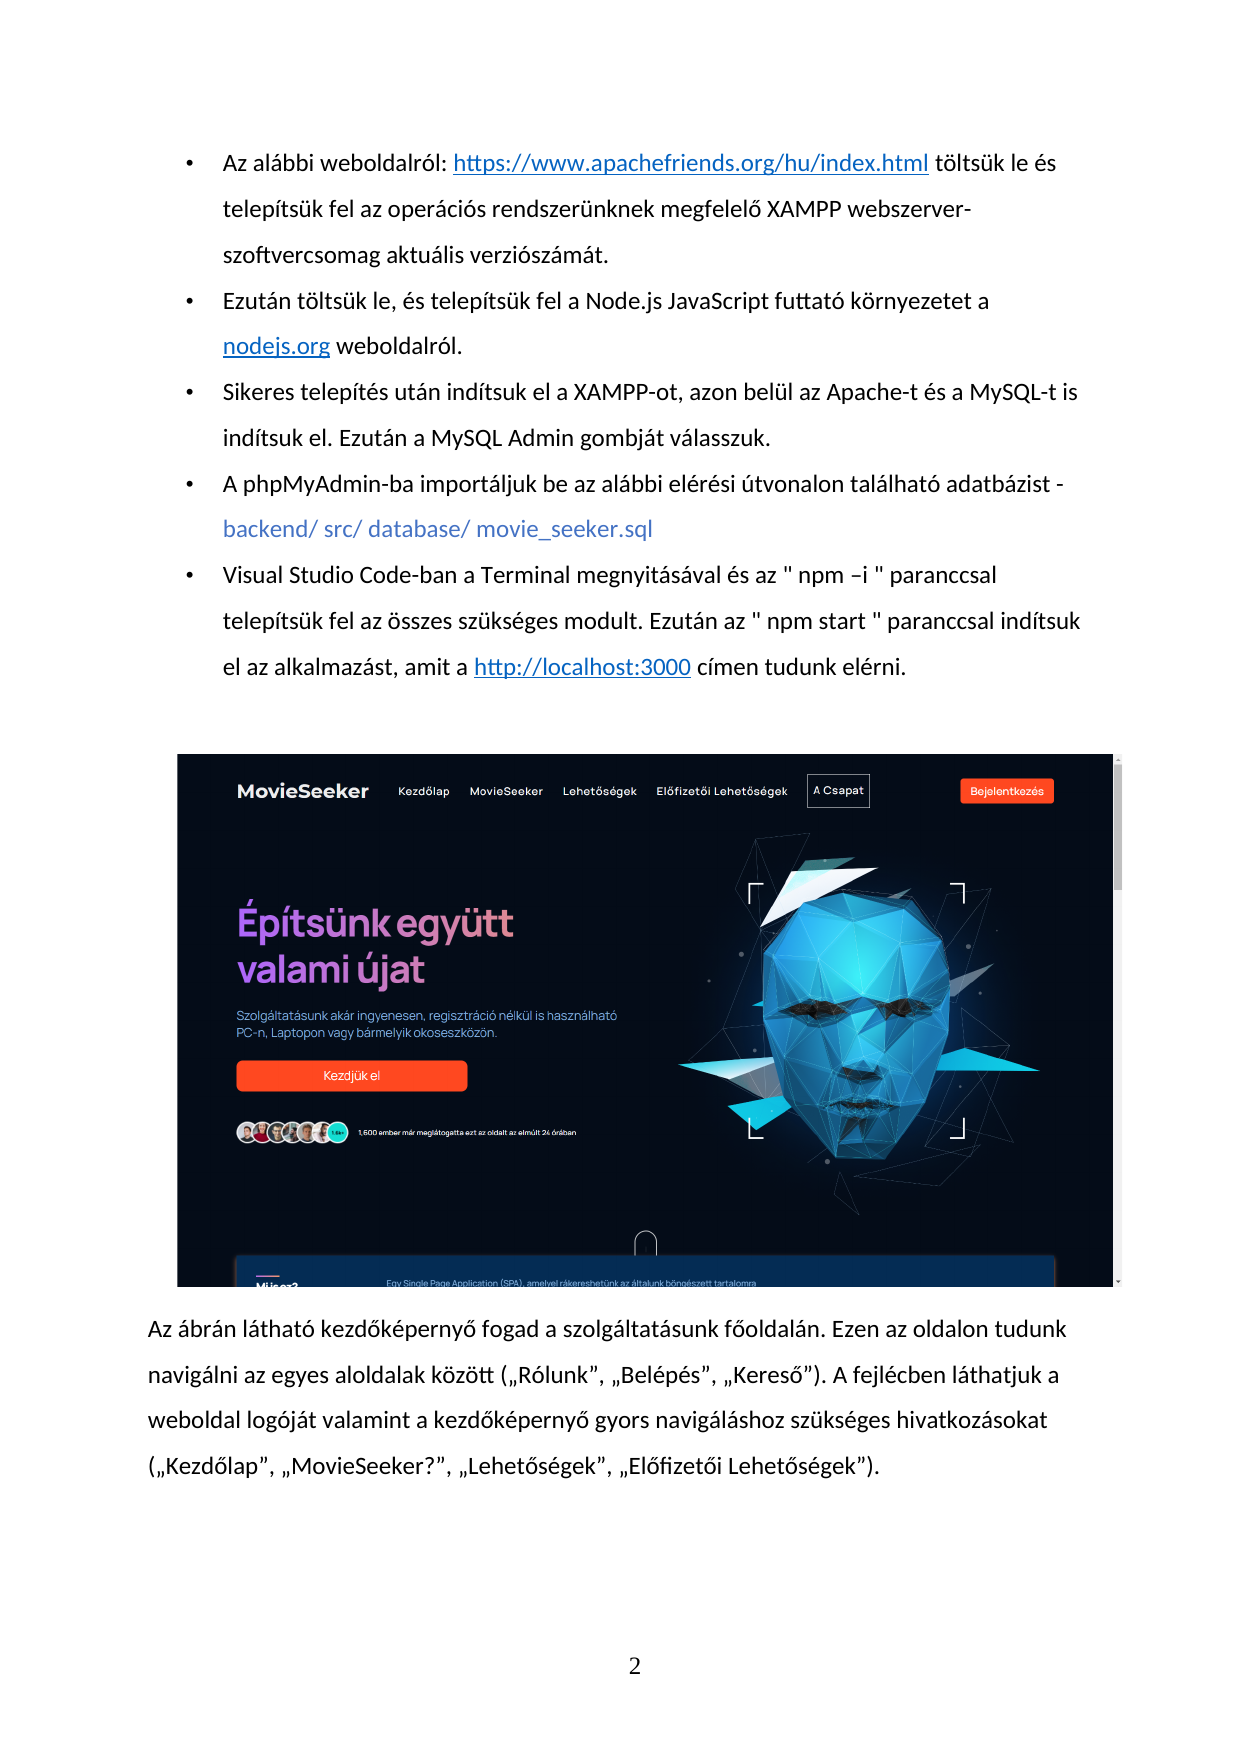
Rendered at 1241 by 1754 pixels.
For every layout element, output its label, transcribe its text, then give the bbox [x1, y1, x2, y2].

list Visual Studio Code-ban a Terminal megnyitásával és az " npm –i " paranccsal telepítsük fel az összes szükséges modult. Ezután az " npm start " paranccsal indítsuk el az alkalmazást, amit a http://localhost:3000 címen tudunk elérni. [185, 559, 1093, 681]
list A phpMyAdmin-ba importáljuk be az alábbi elérési útvonalon található adatbázist - backend/ src/ database/ movie_seeker.sql [185, 468, 1093, 544]
list Sikeres telepítés után indítsuk el a XAMPP-ot, azon belül az Apache-t és a MySQL-t is indítsuk el. Ezután a MySQL Admin gombját válasszuk. [185, 376, 1093, 452]
text Az ábrán látható kezdőképernyő fogad a szolgáltatásunk főoldalán. Ezen az oldalon tudunk navigálni az egyes aloldalak között („Rólunk”, „Belépés”, „Kereső”). A fejlécben láthatjuk a weboldal logóját valamint a kezdőképernyő gyors navigáláshoz szükséges hivatkozásokat („Kezdőlap”, „MovieSeeker?”, „Lehetőségek”, „Előfizetői Lehetőségek”). [148, 1313, 1093, 1481]
list Ezután töltsük le, és telepítsük fel a Node.js JavaScript futtató környezetet a nodejs.org weboldalról. [185, 285, 1093, 361]
picture [177, 754, 1123, 1287]
list Az alábbi weboldalról: https://www.apachefriends.org/hu/index.html töltsük le és telepítsük fel az operációs rendszerünknek megfelelő XAMPP webszerver-szoftvercsomag aktuális verziószámát. [185, 148, 1093, 269]
